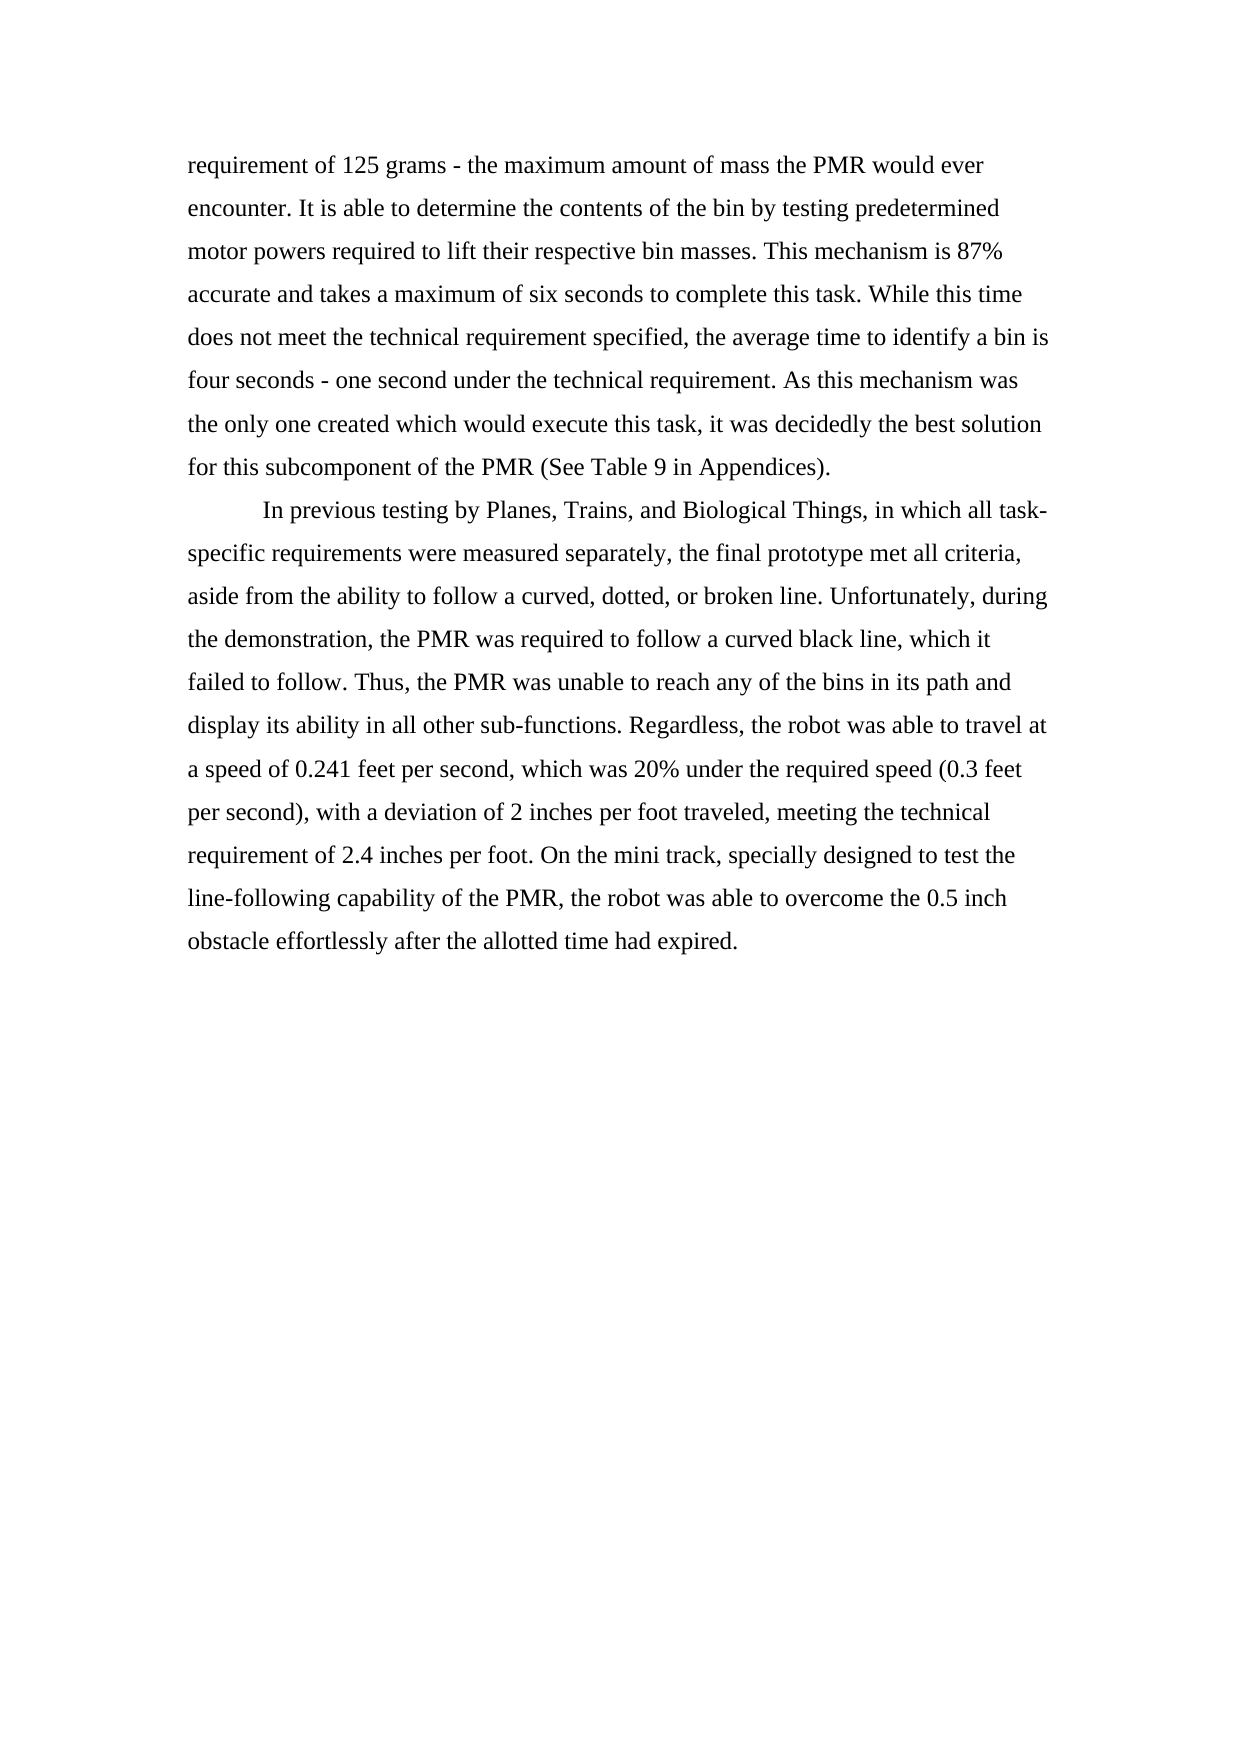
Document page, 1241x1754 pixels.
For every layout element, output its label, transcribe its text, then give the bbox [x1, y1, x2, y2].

text In previous testing by Planes, Trains, and Biological Things, in which all task-specific requirements were measured separately, the final prototype met all criteria, aside from the ability to follow a curved, dotted, or broken line. Unfortunately, during the demonstration, the PMR was required to follow a curved black line, which it failed to follow. Thus, the PMR was unable to reach any of the bins in its path and display its ability in all other sub-functions. Regardless, the robot was able to travel at a speed of 0.241 feet per second, which was 20% under the required speed (0.3 feet per second), with a deviation of 2 inches per foot traveled, meeting the technical requirement of 2.4 inches per foot. On the mini track, specially designed to test the line-following capability of the PMR, the robot was able to overcome the 0.5 inch obstacle effortlessly after the allotted time had expired. [187, 495, 1053, 955]
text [187, 150, 1053, 481]
